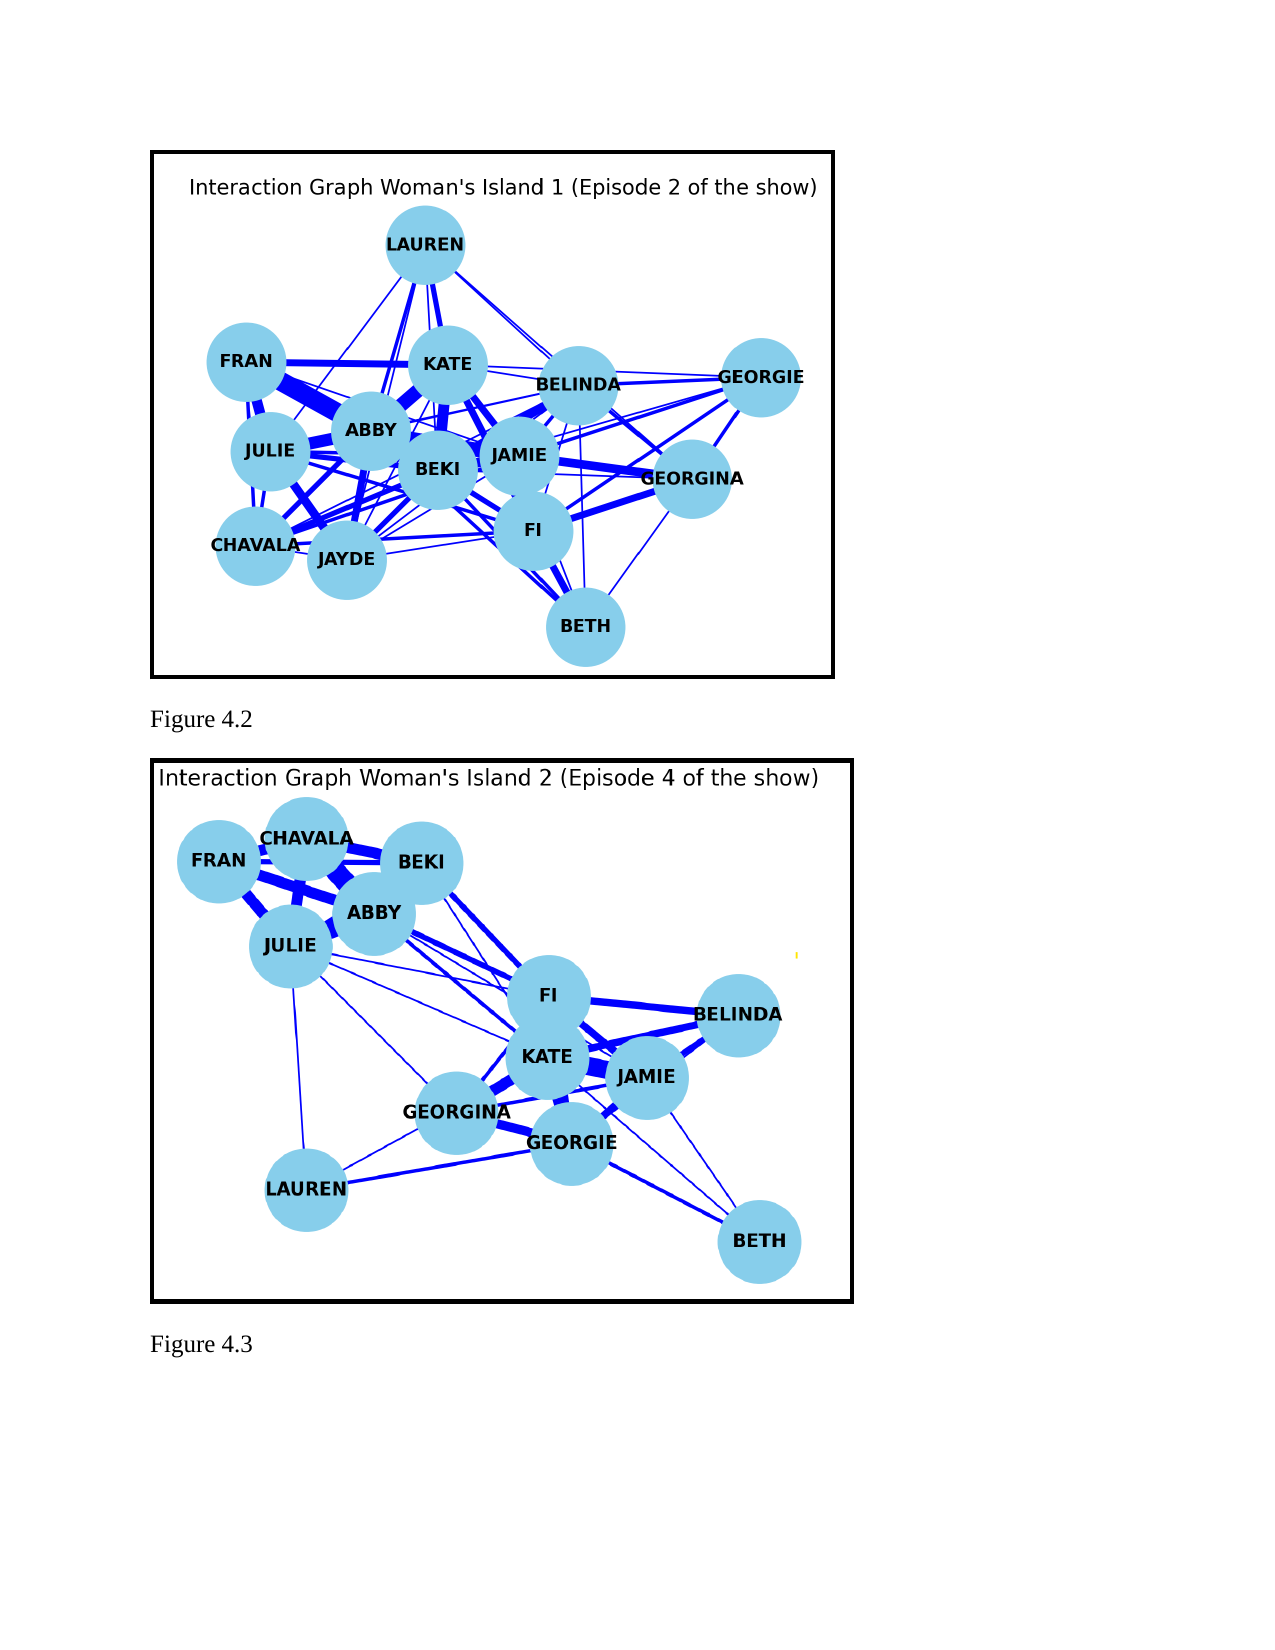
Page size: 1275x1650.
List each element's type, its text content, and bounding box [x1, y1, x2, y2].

picture [154, 763, 850, 1299]
subtitle Figure 4.2 [150, 704, 1125, 733]
picture [154, 154, 831, 675]
subtitle Figure 4.3 [150, 1329, 1125, 1357]
